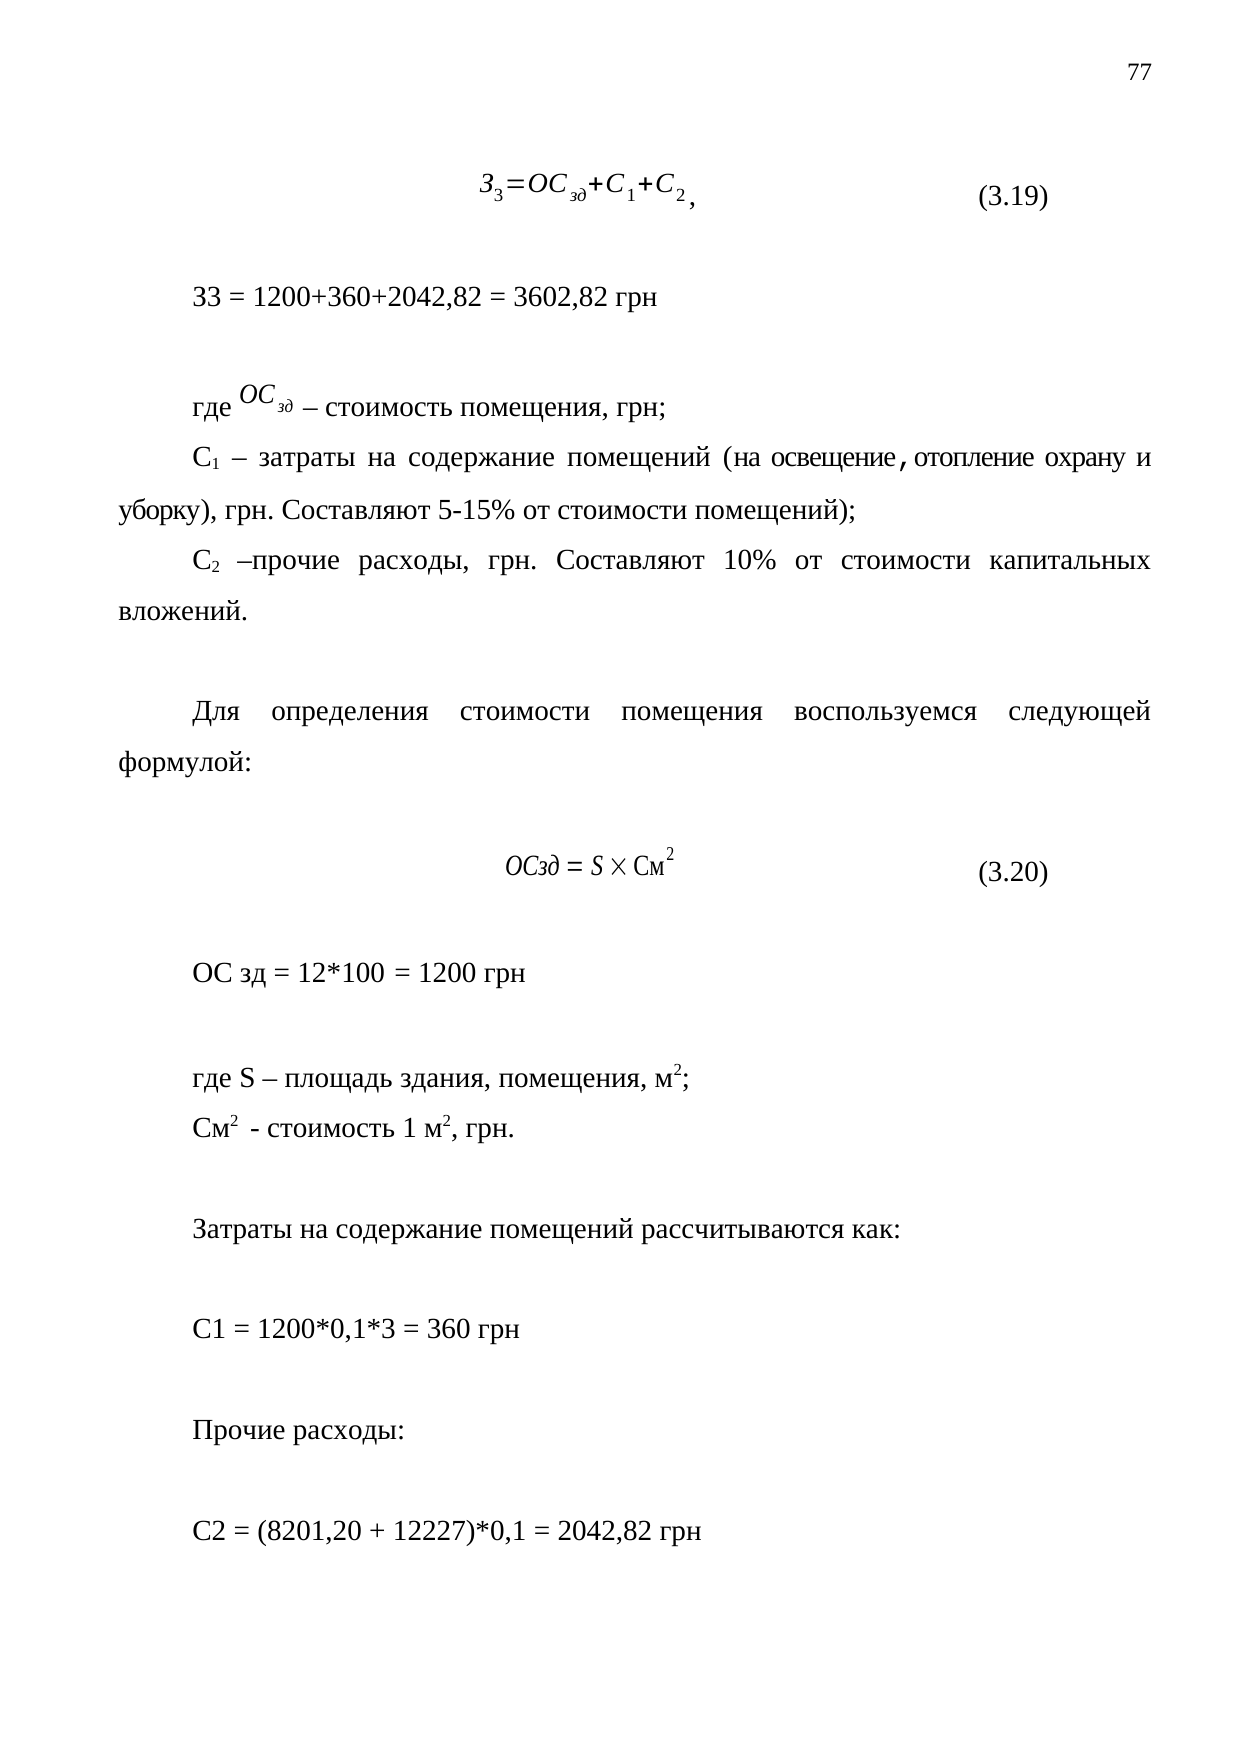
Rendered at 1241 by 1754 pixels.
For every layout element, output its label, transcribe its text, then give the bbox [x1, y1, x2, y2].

text где S – площадь здания, помещения, м2; [118, 1060, 1152, 1094]
text С2 = (8201,20 + 12227)*0,1 = 2042,82 грн [118, 1513, 1152, 1546]
text См2 - стоимость , грн. [118, 1110, 1152, 1144]
text Для определения стоимости помещения воспользуемся следующей формулой: [118, 693, 1152, 777]
text (3.20) [192, 844, 1152, 888]
text Прочие расходы: [118, 1412, 1152, 1446]
text С1 – затраты на содержание помещений (на освещениеотопление охрану и уборку), грн. Составляют 5-15% от стоимости помещений); [118, 439, 1152, 526]
text ОС зд = 12*100 = 1200 грн [118, 955, 1152, 988]
text С2 –прочие расходы, грн. Составляют 10% от стоимости капитальных вложений. [118, 542, 1152, 626]
text Затраты на содержание помещений рассчитываются как: [118, 1211, 1152, 1244]
text где – стоимость помещения, грн; [118, 379, 1152, 423]
text З3 = 1200+360+2042,82 = 3602,82 грн [118, 279, 1152, 312]
text С1 = 1200*0,1*3 = 360 грн [118, 1312, 1152, 1345]
text , (3.19) [118, 168, 1152, 212]
